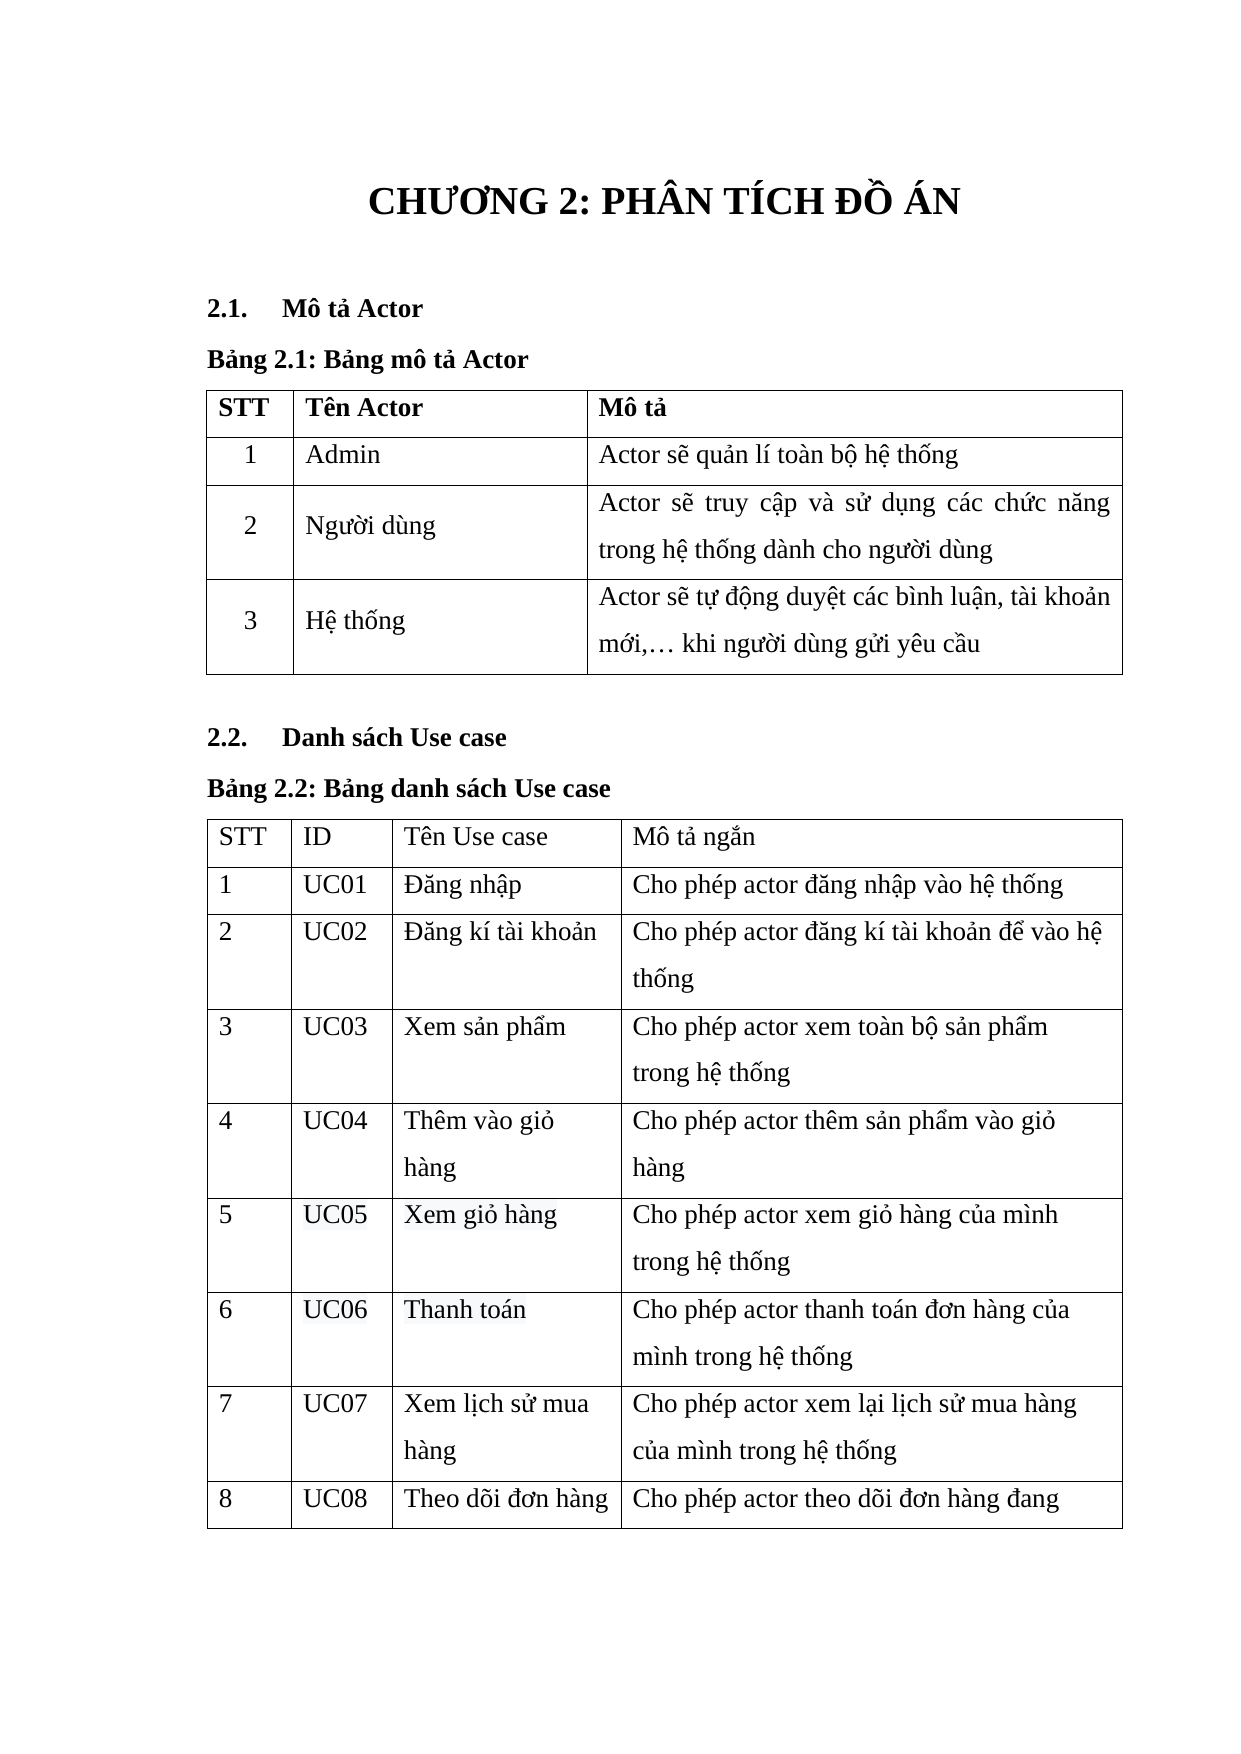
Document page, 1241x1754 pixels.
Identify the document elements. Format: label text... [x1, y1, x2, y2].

table_cell 8 [208, 1482, 291, 1528]
subtitle Bảng 2.2: Bảng danh sách Use case [207, 772, 1122, 803]
table_cell 4 [208, 1104, 291, 1197]
subtitle Bảng 2.1: Bảng mô tả Actor [207, 343, 1122, 374]
subtitle Danh sách Use case [207, 721, 1122, 753]
table_cell Xem lịch sử mua hàng [393, 1387, 621, 1481]
subtitle CHƯƠNG 2: PHÂN TÍCH ĐỒ ÁN [207, 177, 1122, 223]
table_cell Cho phép actor xem toàn bộ sản phẩm trong hệ thống [622, 1010, 1122, 1103]
table_cell UC02 [292, 915, 392, 1009]
table_cell 5 [208, 1199, 291, 1292]
table_cell Thêm vào giỏ hàng [393, 1104, 621, 1197]
table_cell UC06 [292, 1293, 392, 1386]
table_cell Cho phép actor xem giỏ hàng của mình trong hệ thống [622, 1199, 1122, 1292]
table_cell 7 [208, 1387, 291, 1481]
table_header Mô tả [588, 391, 1122, 437]
table_cell 2 [207, 486, 293, 579]
table_cell Đăng kí tài khoản [393, 915, 621, 1009]
table_cell Người dùng [294, 486, 587, 579]
table_cell Admin [294, 438, 587, 485]
table_cell Theo dõi đơn hàng [393, 1482, 621, 1528]
table_cell Thanh toán [393, 1293, 621, 1386]
table_header Mô tả ngắn [622, 820, 1122, 867]
table_header STT [207, 391, 293, 437]
subtitle Mô tả Actor [207, 292, 1122, 323]
table_cell Cho phép actor đăng kí tài khoản để vào hệ thống [622, 915, 1122, 1009]
table_cell Cho phép actor thêm sản phẩm vào giỏ hàng [622, 1104, 1122, 1197]
table_header Tên Use case [393, 820, 621, 867]
table_cell Đăng nhập [393, 868, 621, 914]
table_cell Actor sẽ truy cập và sử dụng các chức năng trong hệ thống dành cho người dùng [588, 486, 1122, 579]
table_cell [622, 1482, 1122, 1528]
table_header ID [292, 820, 392, 867]
table_cell Cho phép actor thanh toán đơn hàng của mình trong hệ thống [622, 1293, 1122, 1386]
table_cell Actor sẽ quản lí toàn bộ hệ thống [588, 438, 1122, 485]
table_header Tên Actor [294, 391, 587, 437]
table_cell 3 [207, 580, 293, 674]
table_cell Cho phép actor xem lại lịch sử mua hàng của mình trong hệ thống [622, 1387, 1122, 1481]
table_cell Cho phép actor đăng nhập vào hệ thống [622, 868, 1122, 914]
table_cell Actor sẽ tự động duyệt các bình luận, tài khoản mới,… khi người dùng gửi yêu cầu [588, 580, 1122, 674]
table_cell 1 [208, 868, 291, 914]
table_cell 2 [208, 915, 291, 1009]
table_cell UC07 [292, 1387, 392, 1481]
table_header STT [208, 820, 291, 867]
table_cell Hệ thống [294, 580, 587, 674]
table_cell UC03 [292, 1010, 392, 1103]
table_cell 6 [208, 1293, 291, 1386]
table_cell UC04 [292, 1104, 392, 1197]
table_cell 3 [208, 1010, 291, 1103]
table_cell 1 [207, 438, 293, 485]
table_cell Xem giỏ hàng [393, 1199, 621, 1292]
table_cell UC05 [292, 1199, 392, 1292]
table_cell Xem sản phẩm [393, 1010, 621, 1103]
table_cell UC01 [292, 868, 392, 914]
table_cell UC08 [292, 1482, 392, 1528]
